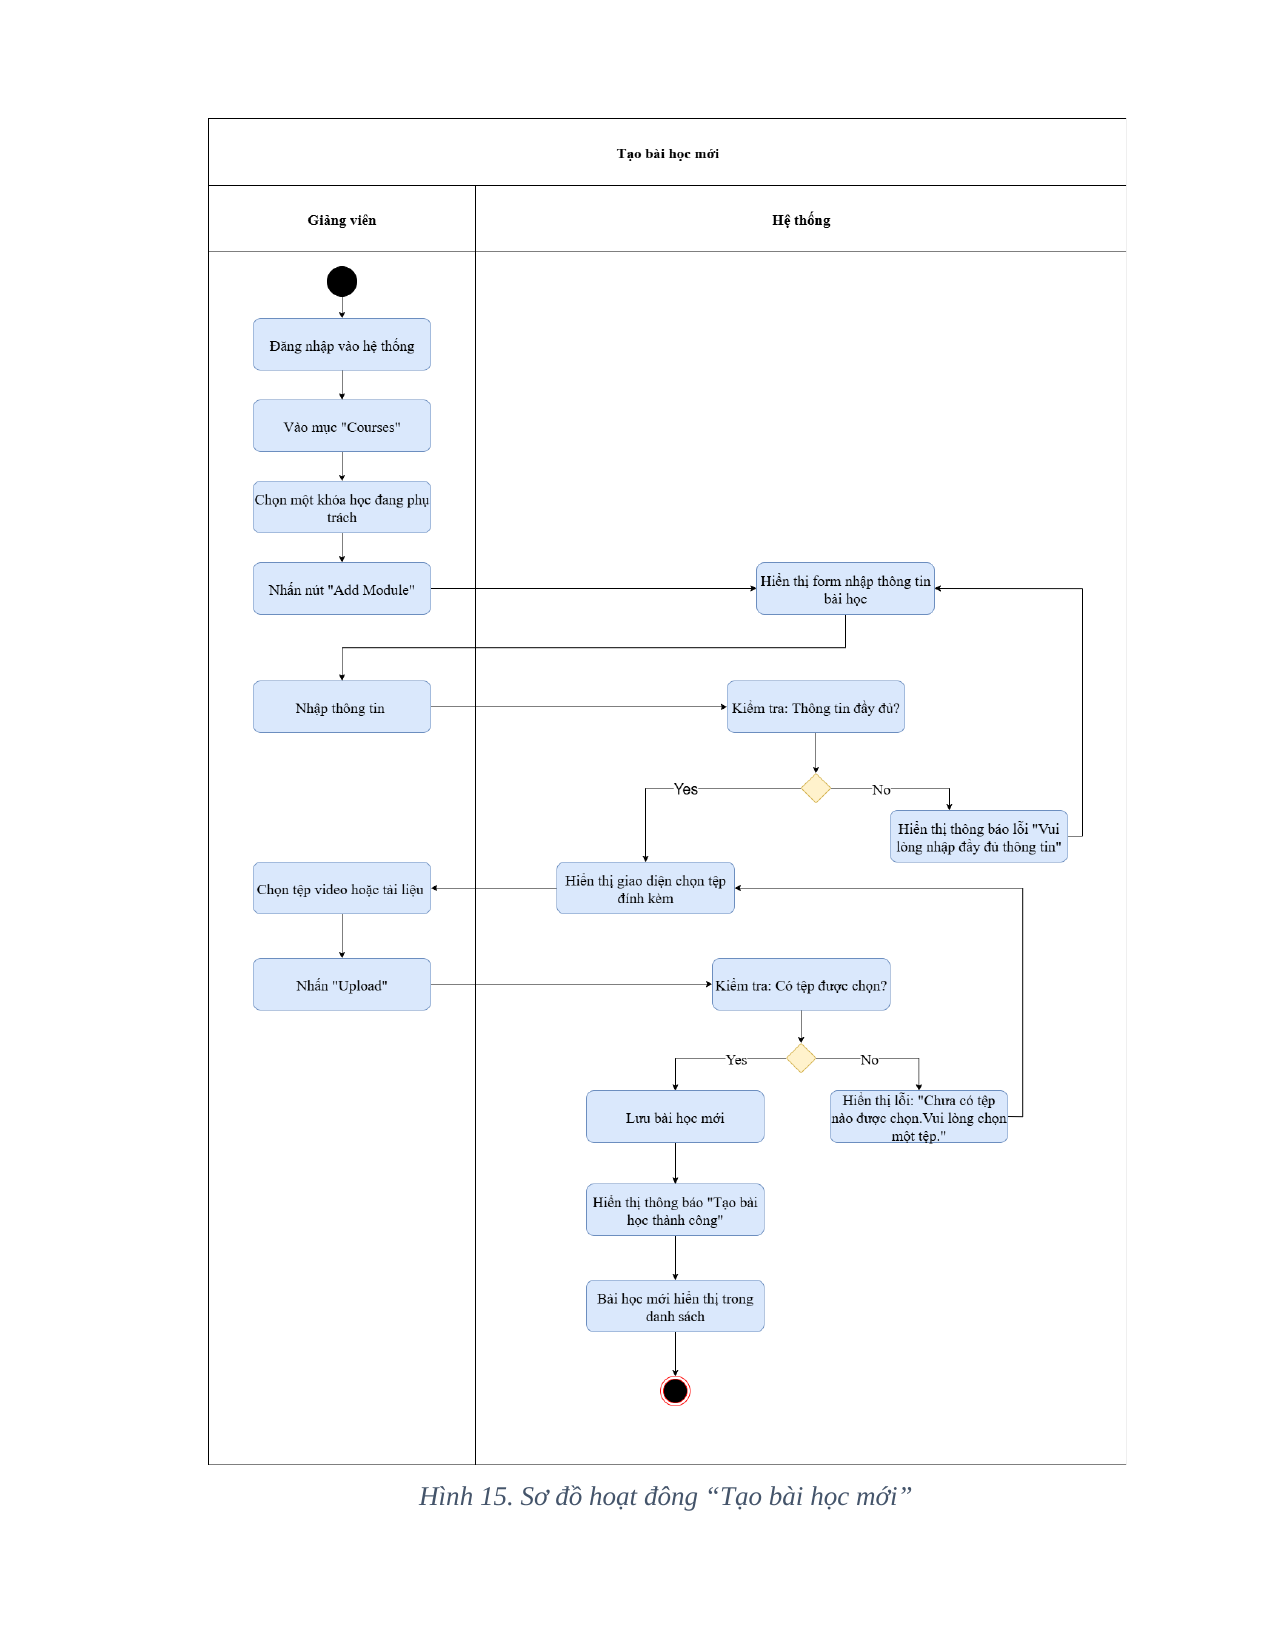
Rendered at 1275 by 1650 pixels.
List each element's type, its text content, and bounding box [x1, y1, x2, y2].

text Hình 15. Sơ đồ hoạt đông “Tạo bài học mới” [177, 1481, 1157, 1512]
picture [208, 118, 1127, 1465]
